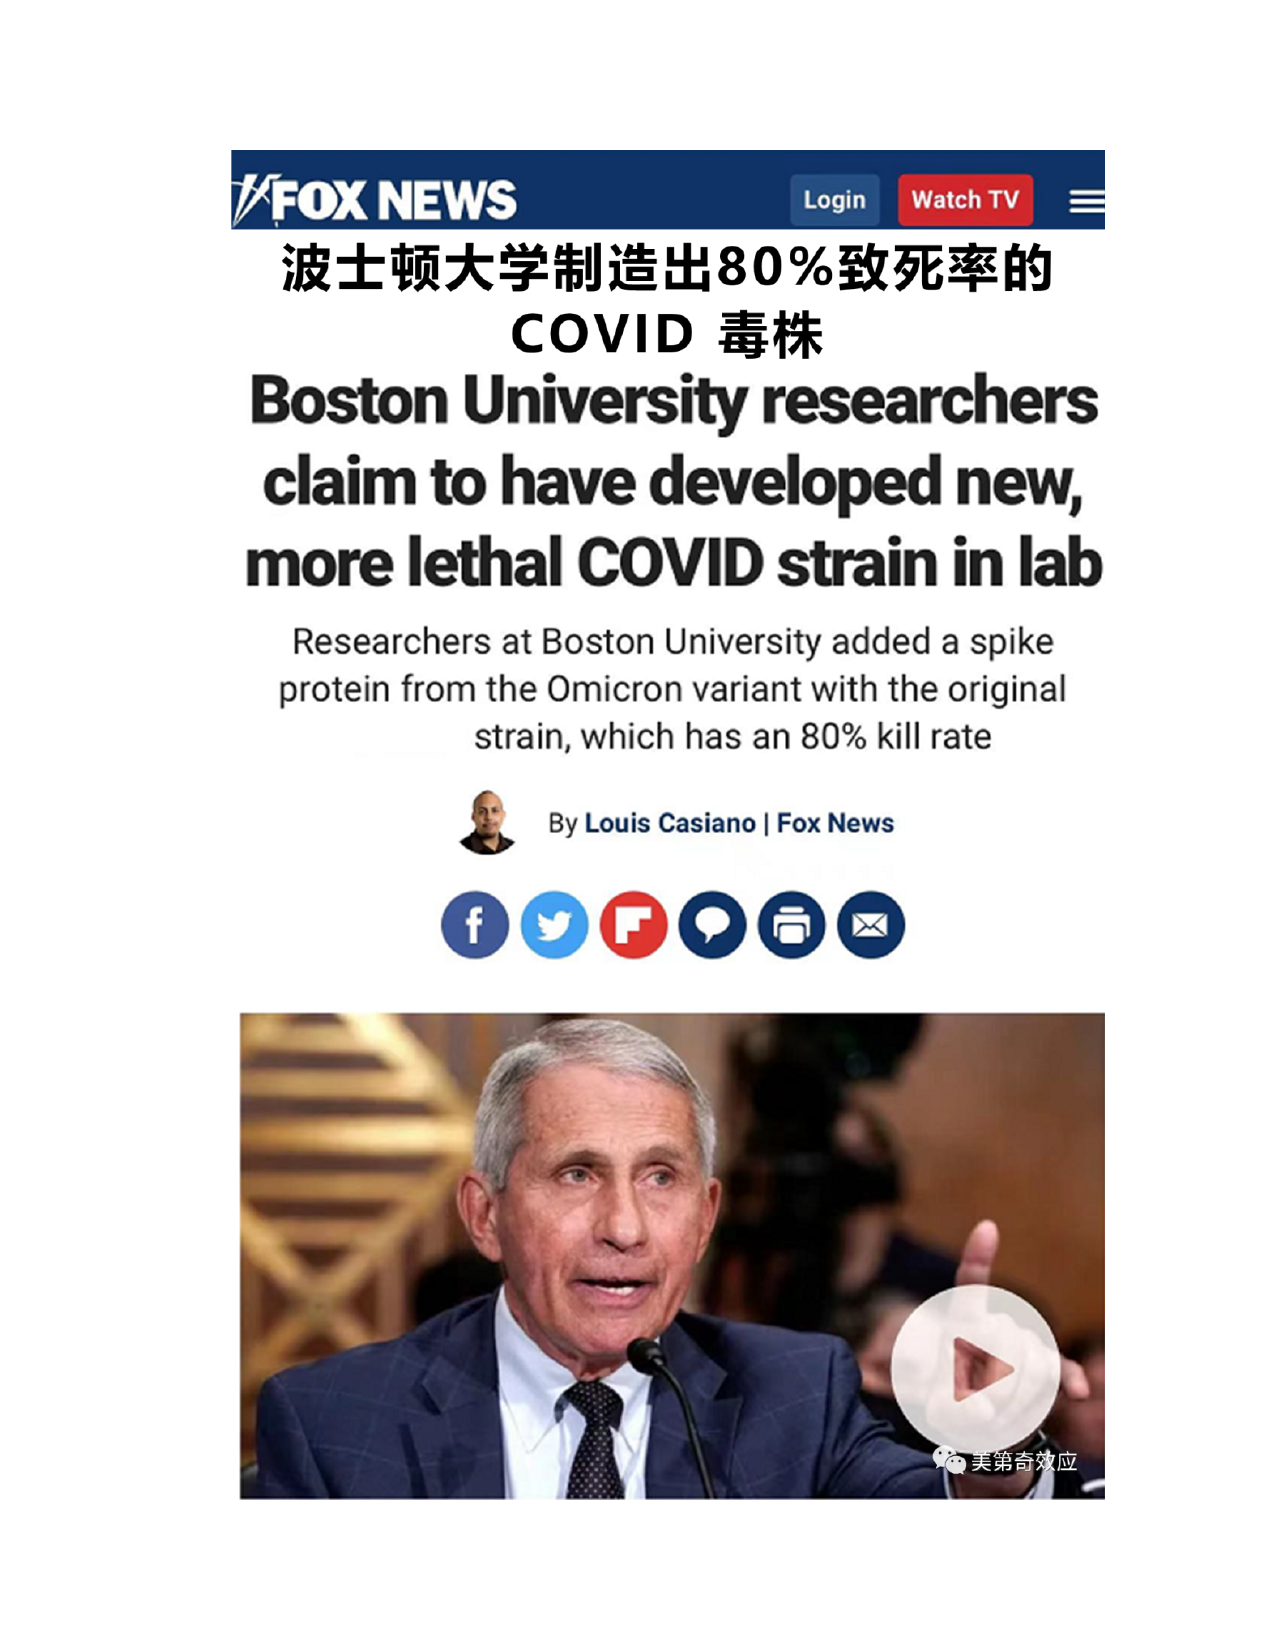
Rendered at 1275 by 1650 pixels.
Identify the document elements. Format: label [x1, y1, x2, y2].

picture [231, 150, 1105, 1500]
